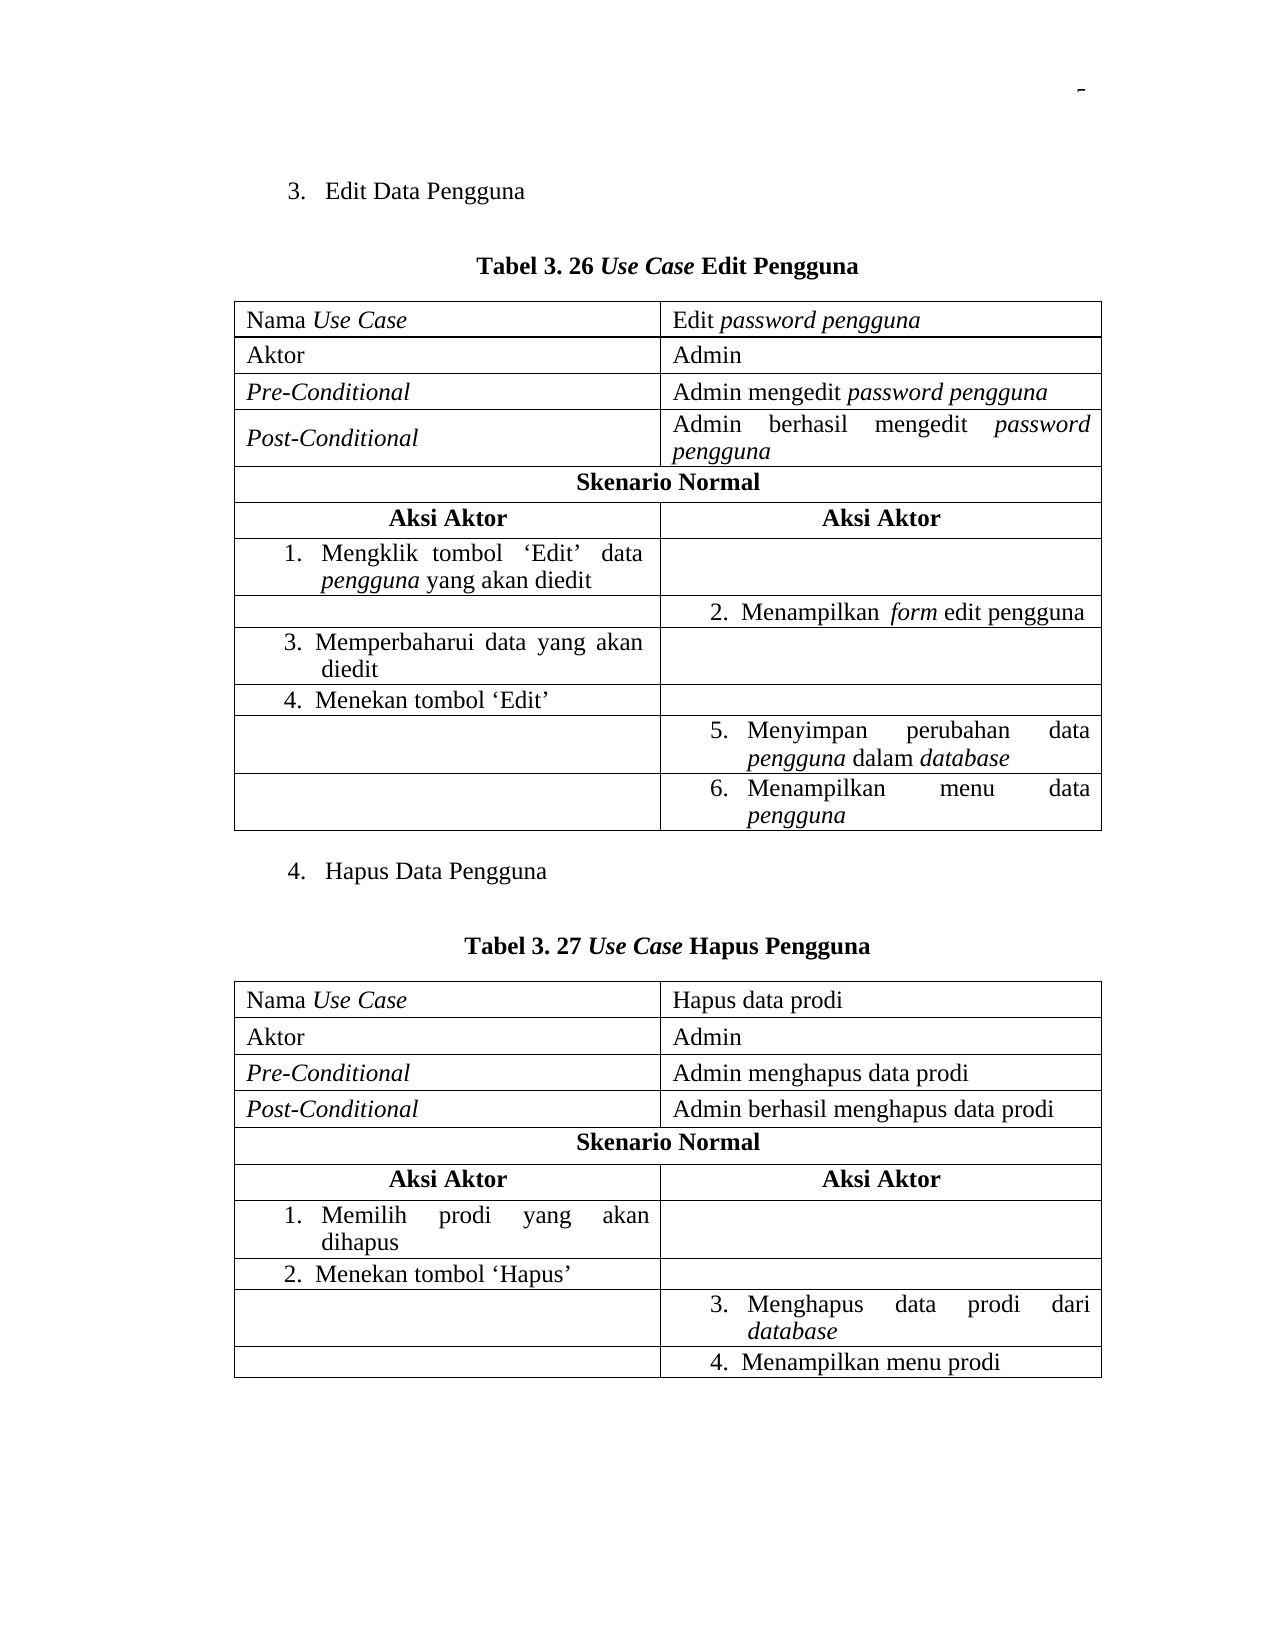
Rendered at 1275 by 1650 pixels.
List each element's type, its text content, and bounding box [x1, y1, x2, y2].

table_cell Admin [661, 338, 1101, 373]
table_cell Admin berhasil menghapus data prodi [661, 1091, 1101, 1127]
table_cell Post-Conditional [235, 410, 660, 466]
table_cell [235, 1347, 660, 1377]
table_cell Aktor [235, 1018, 660, 1054]
table_cell [661, 1259, 1101, 1288]
table_cell [661, 539, 1101, 595]
table_cell 4. Menekan tombol ‘Edit’ [235, 685, 660, 715]
table_cell 4. Menampilkan menu prodi [661, 1347, 1101, 1377]
table_cell [661, 628, 1101, 684]
table_cell Admin menghapus data prodi [661, 1055, 1101, 1090]
table_cell Admin mengedit password pengguna [661, 374, 1101, 408]
table_cell Admin berhasil mengedit password pengguna [661, 410, 1101, 466]
table_cell [235, 1290, 660, 1346]
table_cell 1. Mengklik tombol ‘Edit’ data pengguna yang akan diedit [235, 539, 660, 595]
table_cell 3. Menghapus data prodi dari database [661, 1290, 1101, 1346]
list Edit Data Pengguna [287, 176, 1198, 205]
table_cell 1. Memilih prodi yang akan dihapus [235, 1201, 660, 1257]
table_cell Aksi Aktor [235, 503, 660, 538]
table_header Nama Use Case [235, 302, 660, 336]
table_cell 6. Menampilkan menu data pengguna [661, 774, 1101, 830]
table_cell 2. Menekan tombol ‘Hapus’ [235, 1259, 660, 1288]
table_header Nama Use Case [235, 982, 660, 1017]
table_cell Aksi Aktor [661, 503, 1101, 538]
table_cell [661, 1201, 1101, 1257]
table_cell 3. Memperbaharui data yang akan diedit [235, 628, 660, 684]
table_cell [235, 774, 660, 830]
table_header Edit password pengguna [661, 302, 1101, 336]
table_cell [235, 716, 660, 773]
text Tabel 3. 27 Use Case Hapus Pengguna [235, 931, 1099, 960]
table_cell Aktor [235, 338, 660, 373]
table_cell Pre-Conditional [235, 374, 660, 408]
table_cell Skenario Normal [235, 467, 1101, 502]
table_header Hapus data prodi [661, 982, 1101, 1017]
table_cell Post-Conditional [235, 1091, 660, 1127]
table_cell 5. Menyimpan perubahan data pengguna dalam database [661, 716, 1101, 773]
table_cell 2. Menampilkan form edit pengguna [661, 596, 1101, 627]
list Hapus Data Pengguna [287, 856, 1198, 885]
table_cell Aksi Aktor [235, 1165, 660, 1200]
table_cell Aksi Aktor [661, 1165, 1101, 1200]
table_cell [235, 596, 660, 627]
table_cell Pre-Conditional [235, 1055, 660, 1090]
table_cell Admin [661, 1018, 1101, 1054]
table_cell Skenario Normal [235, 1128, 1101, 1163]
text Tabel 3. 26 Use Case Edit Pengguna [236, 251, 1099, 279]
table_cell [661, 685, 1101, 715]
